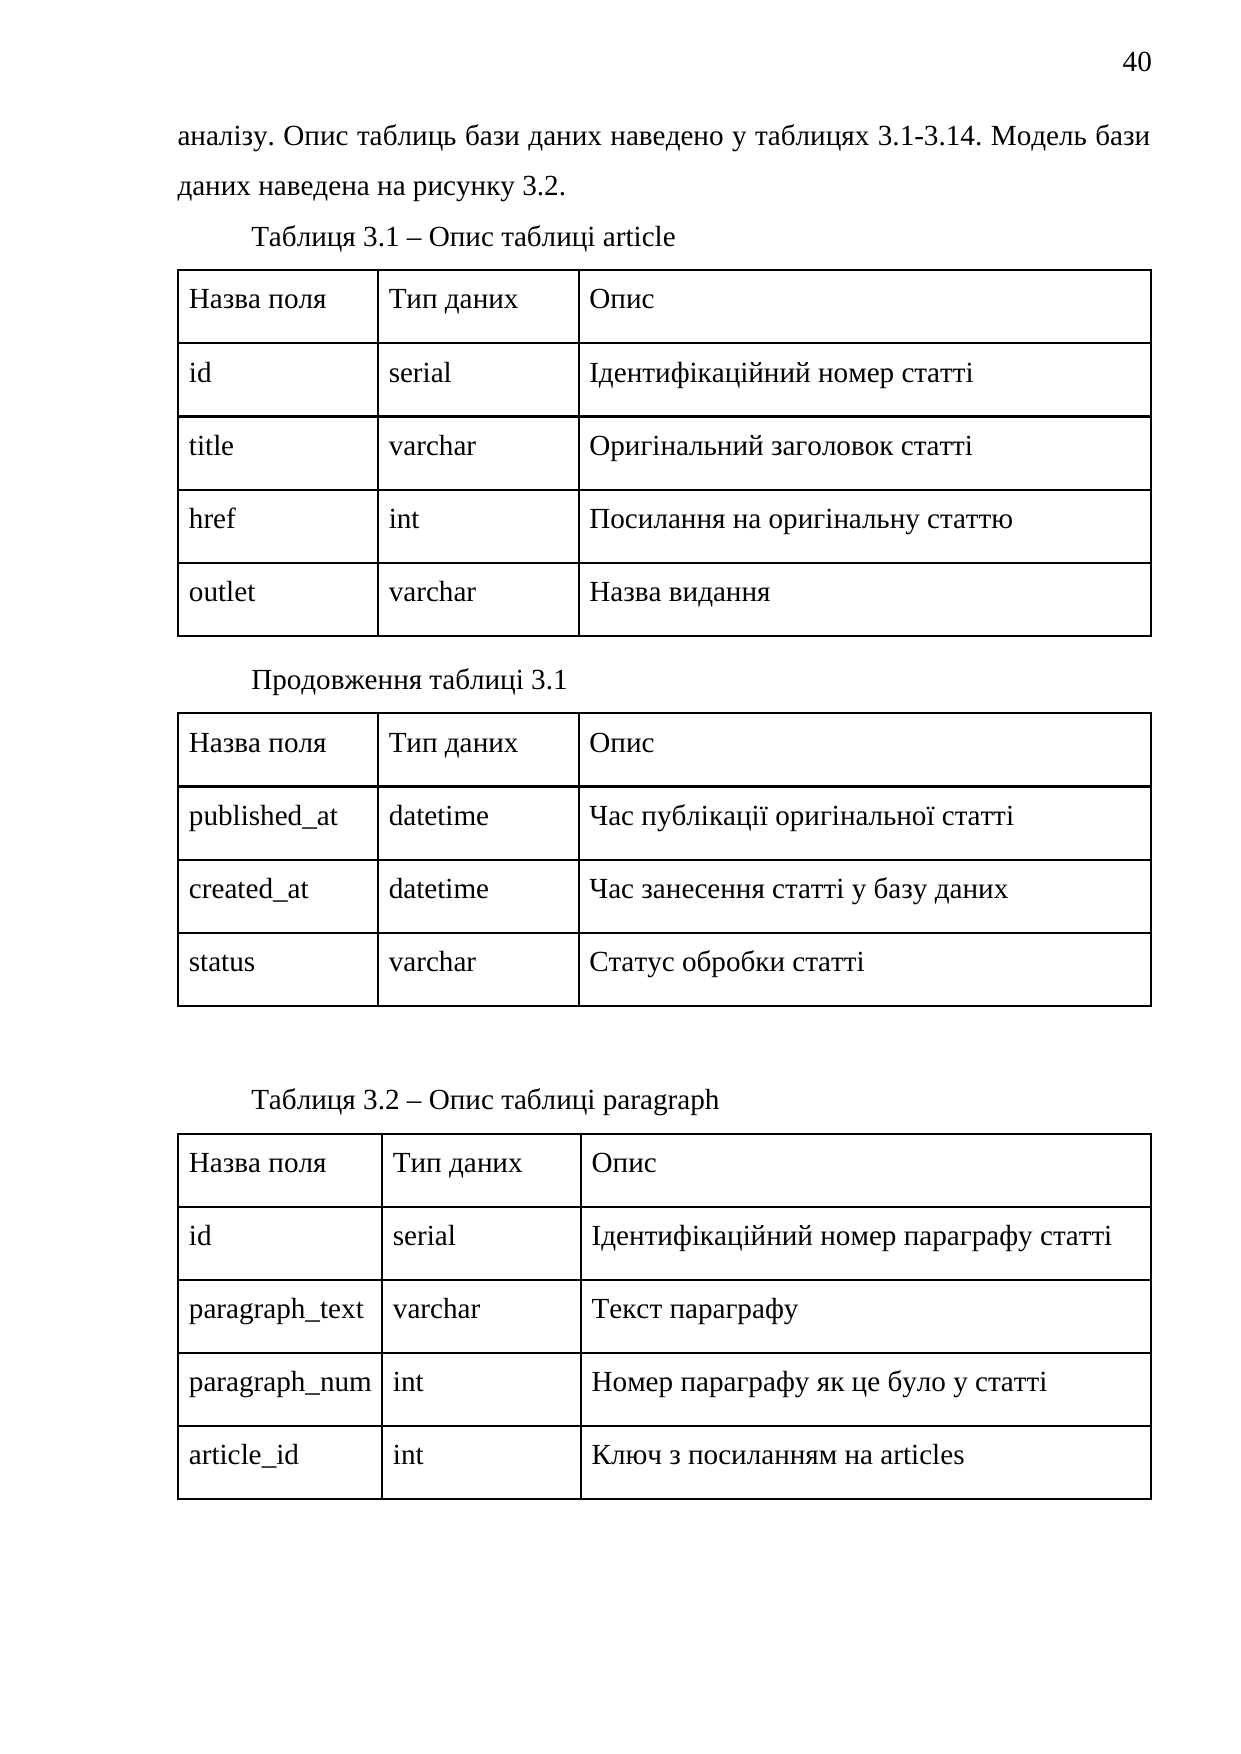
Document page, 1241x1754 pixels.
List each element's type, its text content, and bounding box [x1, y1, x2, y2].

table_cell datetime [379, 861, 578, 932]
table_cell id [179, 1208, 381, 1279]
table_cell paragraph_num [179, 1354, 381, 1425]
table_header Тип даних [379, 714, 578, 785]
table_cell Час публікації оригінальної статті [580, 788, 1150, 858]
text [177, 118, 1152, 202]
table_cell outlet [179, 564, 377, 635]
table_header Опис [580, 271, 1150, 342]
table_cell article_id [179, 1427, 381, 1498]
table_cell Статус обробки статті [580, 934, 1150, 1005]
table_cell Час занесення статті у базу даних [580, 861, 1150, 932]
table_cell varchar [379, 564, 578, 635]
table_cell Назва видання [580, 564, 1150, 635]
table_cell varchar [379, 934, 578, 1005]
table_cell serial [383, 1208, 580, 1279]
table_header Опис [582, 1135, 1150, 1206]
text Таблиця 3.1 – Опис таблиці article [177, 219, 1152, 252]
table_cell int [379, 491, 578, 562]
text Таблиця 3.2 – Опис таблиці paragraph [177, 1082, 1152, 1116]
table_header Опис [580, 714, 1150, 785]
table_cell Посилання на оригінальну статтю [580, 491, 1150, 562]
table_header Назва поля [179, 1135, 381, 1206]
table_header Тип даних [379, 271, 578, 342]
table_cell varchar [379, 418, 578, 488]
table_cell int [383, 1427, 580, 1498]
table_header Тип даних [383, 1135, 580, 1206]
table_cell Ідентифікаційний номер статті [580, 344, 1150, 415]
table_header Назва поля [179, 271, 377, 342]
table_cell title [179, 418, 377, 488]
table_cell serial [379, 344, 578, 415]
table_cell int [383, 1354, 580, 1425]
table_cell Текст параграфу [582, 1281, 1150, 1352]
table_cell id [179, 344, 377, 415]
table_cell href [179, 491, 377, 562]
table_cell varchar [383, 1281, 580, 1352]
table_header Назва поля [179, 714, 377, 785]
table_cell Номер параграфу як це було у статті [582, 1354, 1150, 1425]
table_cell created_at [179, 861, 377, 932]
table_cell status [179, 934, 377, 1005]
table_cell Ідентифікаційний номер параграфу статті [582, 1208, 1150, 1279]
text Продовження таблиці 3.1 [177, 662, 1152, 695]
table_cell Ключ з посиланням на articles [582, 1427, 1150, 1498]
table_cell paragraph_text [179, 1281, 381, 1352]
table_cell datetime [379, 788, 578, 858]
table_cell Оригінальний заголовок статті [580, 418, 1150, 488]
table_cell published_at [179, 788, 377, 858]
